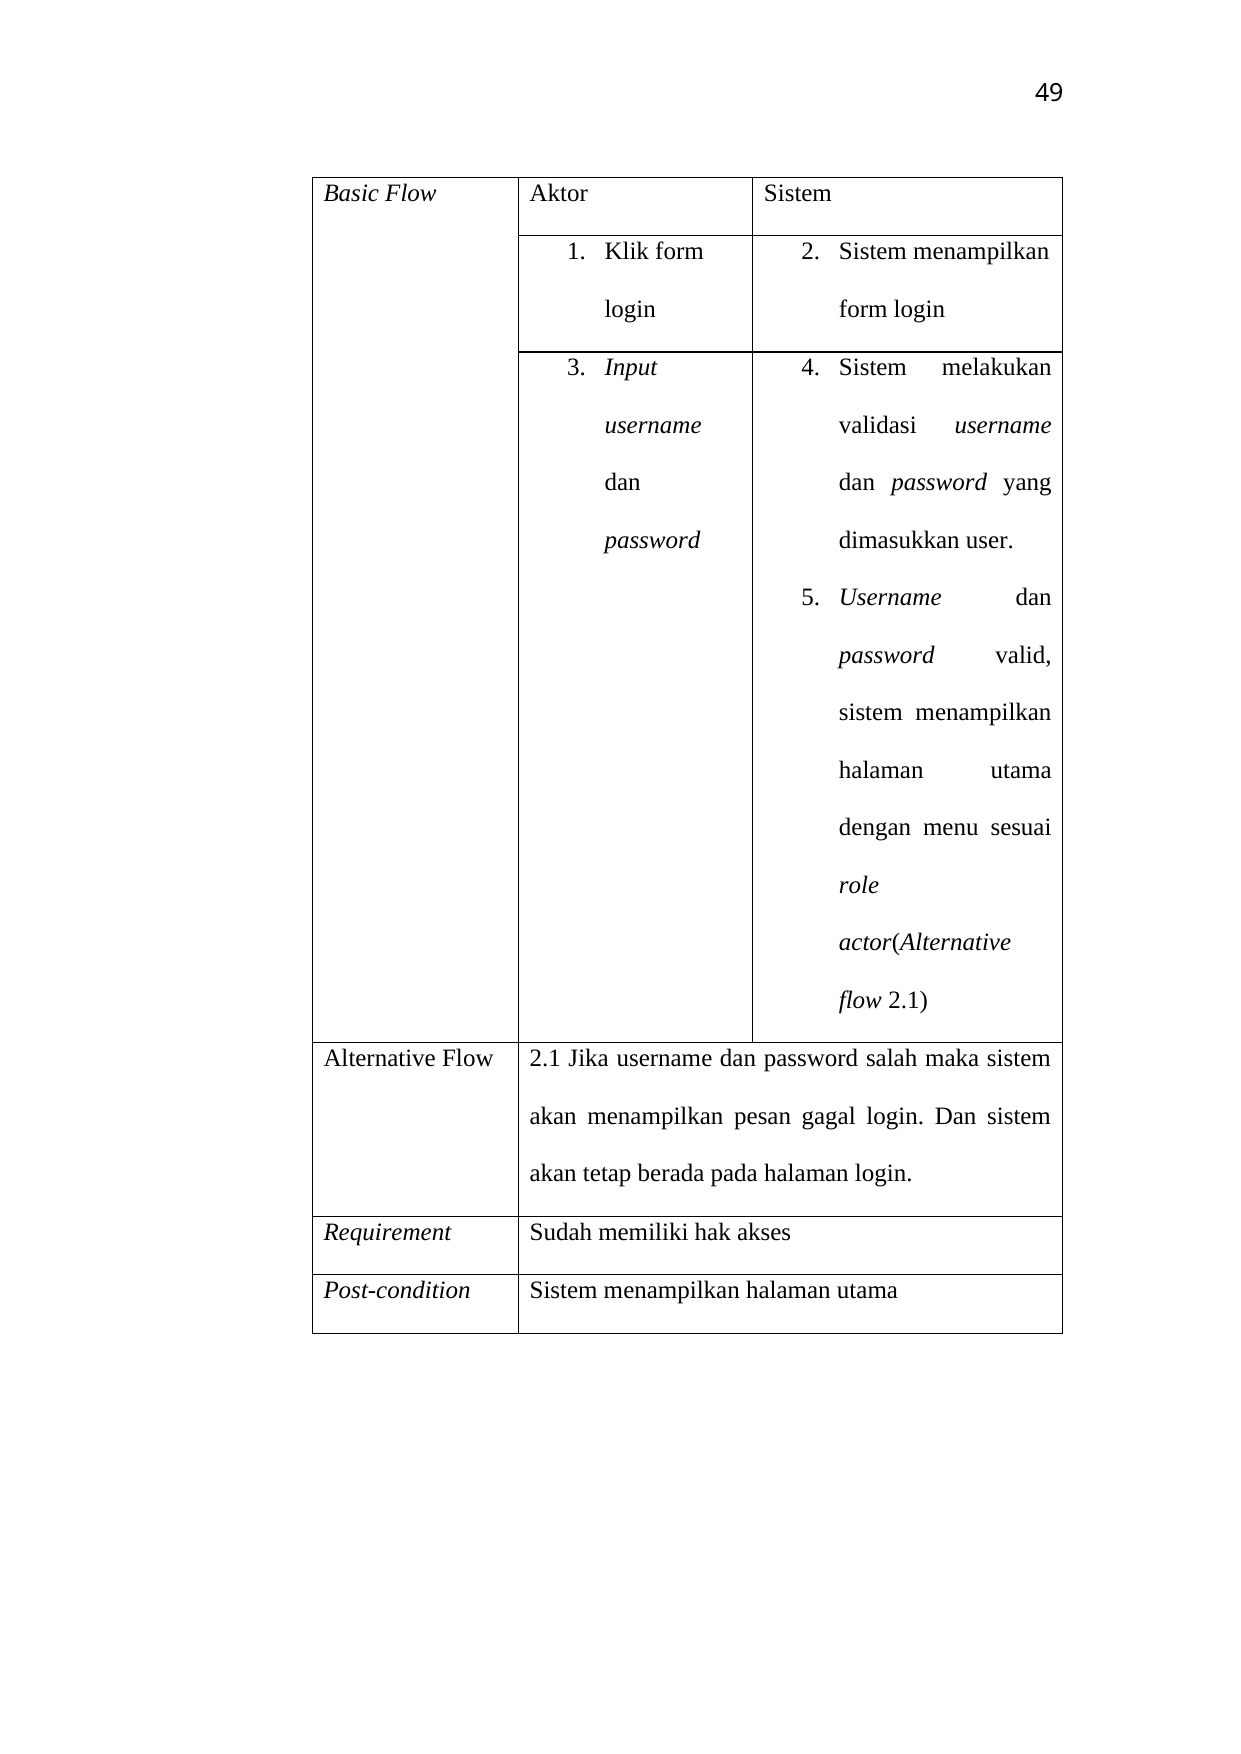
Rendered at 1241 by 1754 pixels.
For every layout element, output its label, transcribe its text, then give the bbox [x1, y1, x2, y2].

table_cell Sistem melakukan validasi username dan password yang dimasukkan user. Username dan password valid, sistem menampilkan halaman utama dengan menu sesuai role actor(Alternative flow 2.1) [753, 353, 1062, 1042]
table_cell Basic Flow [313, 178, 518, 1042]
table_cell Sistem menampilkan form login [753, 236, 1062, 351]
table_cell Sistem [753, 178, 1062, 235]
table_cell Input username dan password [519, 353, 752, 1042]
table_cell Post-condition [313, 1275, 518, 1333]
table_cell Sudah memiliki hak akses [519, 1217, 1062, 1274]
table_cell Sistem menampilkan halaman utama [519, 1275, 1062, 1333]
table_cell Requirement [313, 1217, 518, 1274]
table_cell Alternative Flow [313, 1043, 518, 1216]
table_cell Aktor [519, 178, 752, 235]
table_cell 2.1 Jika username dan password salah maka sistem akan menampilkan pesan gagal login. Dan sistem akan tetap berada pada halaman login. [519, 1043, 1062, 1216]
table_cell Klik form login [519, 236, 752, 351]
